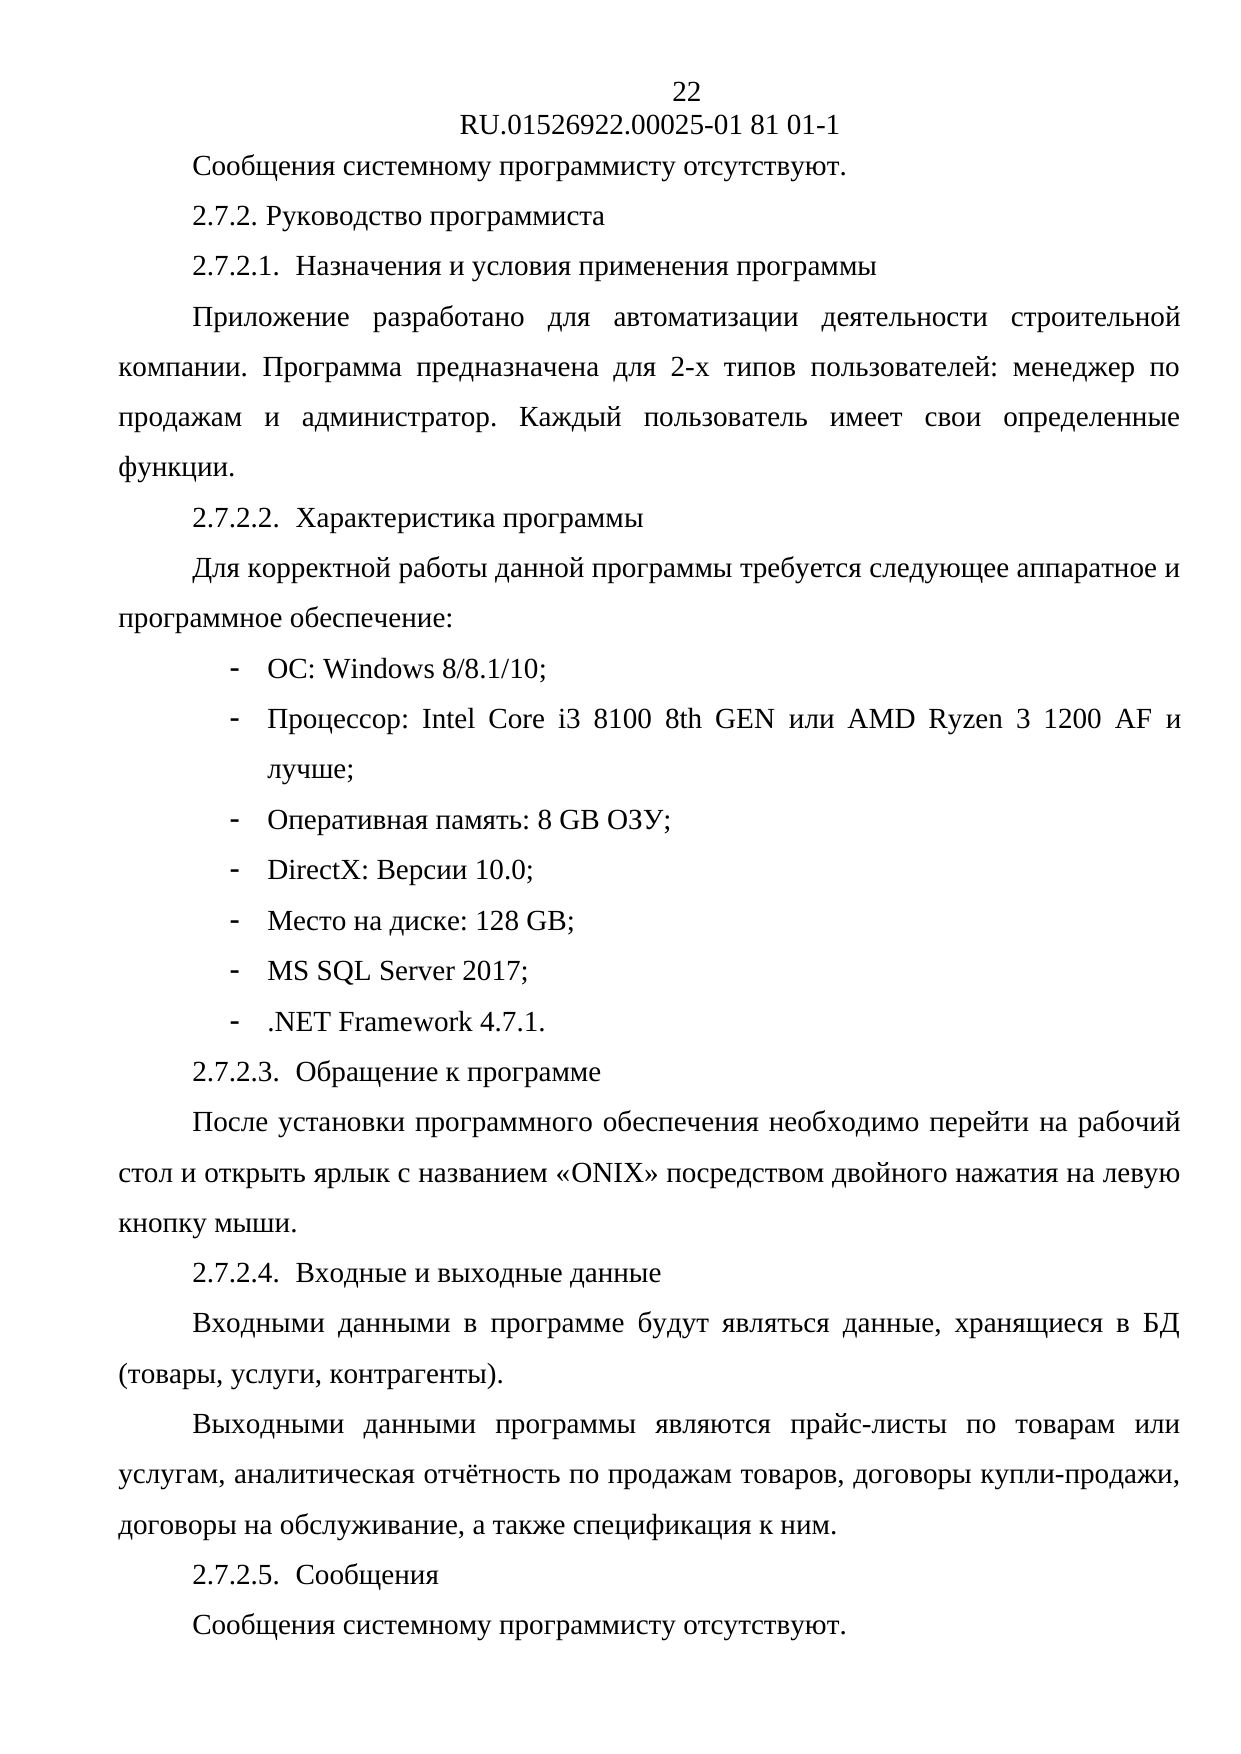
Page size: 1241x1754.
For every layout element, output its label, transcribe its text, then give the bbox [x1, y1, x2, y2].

text Входные и выходные данные [118, 1255, 1181, 1289]
text Сообщения системному программисту отсутствуют. [118, 1607, 1181, 1641]
text Сообщения [118, 1557, 1181, 1591]
text Выходными данными программы являются прайс-листы по товарам или услугам, аналитическая отчётность по продажам товаров, договоры купли-продажи, договоры на обслуживание, а также спецификация к ним. [118, 1406, 1181, 1540]
text Характеристика программы [118, 500, 1181, 533]
text Назначения и условия применения программы [118, 248, 1181, 282]
text Процессор: Intel Core i3 8100 8th GEN или AMD Ryzen 3 1200 AF и лучше; [229, 701, 1181, 785]
text Для корректной работы данной программы требуется следующее аппаратное и программное обеспечение: [118, 550, 1181, 634]
text Сообщения системному программисту отсутствуют. [118, 148, 1181, 181]
text Место на диске: 128 GB; [229, 903, 1181, 936]
text Оперативная память: 8 GB ОЗУ; [229, 802, 1181, 836]
text MS SQL Server 2017; [229, 953, 1181, 987]
text ОС: Windows 8/8.1/10; [229, 651, 1181, 684]
text После установки программного обеспечения необходимо перейти на рабочий стол и открыть ярлык с названием «ONIX» посредством двойного нажатия на левую кнопку мыши. [118, 1104, 1181, 1238]
text Входными данными в программе будут являться данные, хранящиеся в БД (товары, услуги, контрагенты). [118, 1306, 1181, 1389]
text .NET Framework 4.7.1. [229, 1004, 1181, 1037]
text DirectX: Версии 10.0; [229, 852, 1181, 886]
text Руководство программиста [118, 198, 1181, 232]
text Обращение к программе [118, 1054, 1181, 1088]
text Приложение разработано для автоматизации деятельности строительной компании. Программа предназначена для 2-х типов пользователей: менеджер по продажам и администратор. Каждый пользователь имеет свои определенные функции. [118, 299, 1181, 483]
